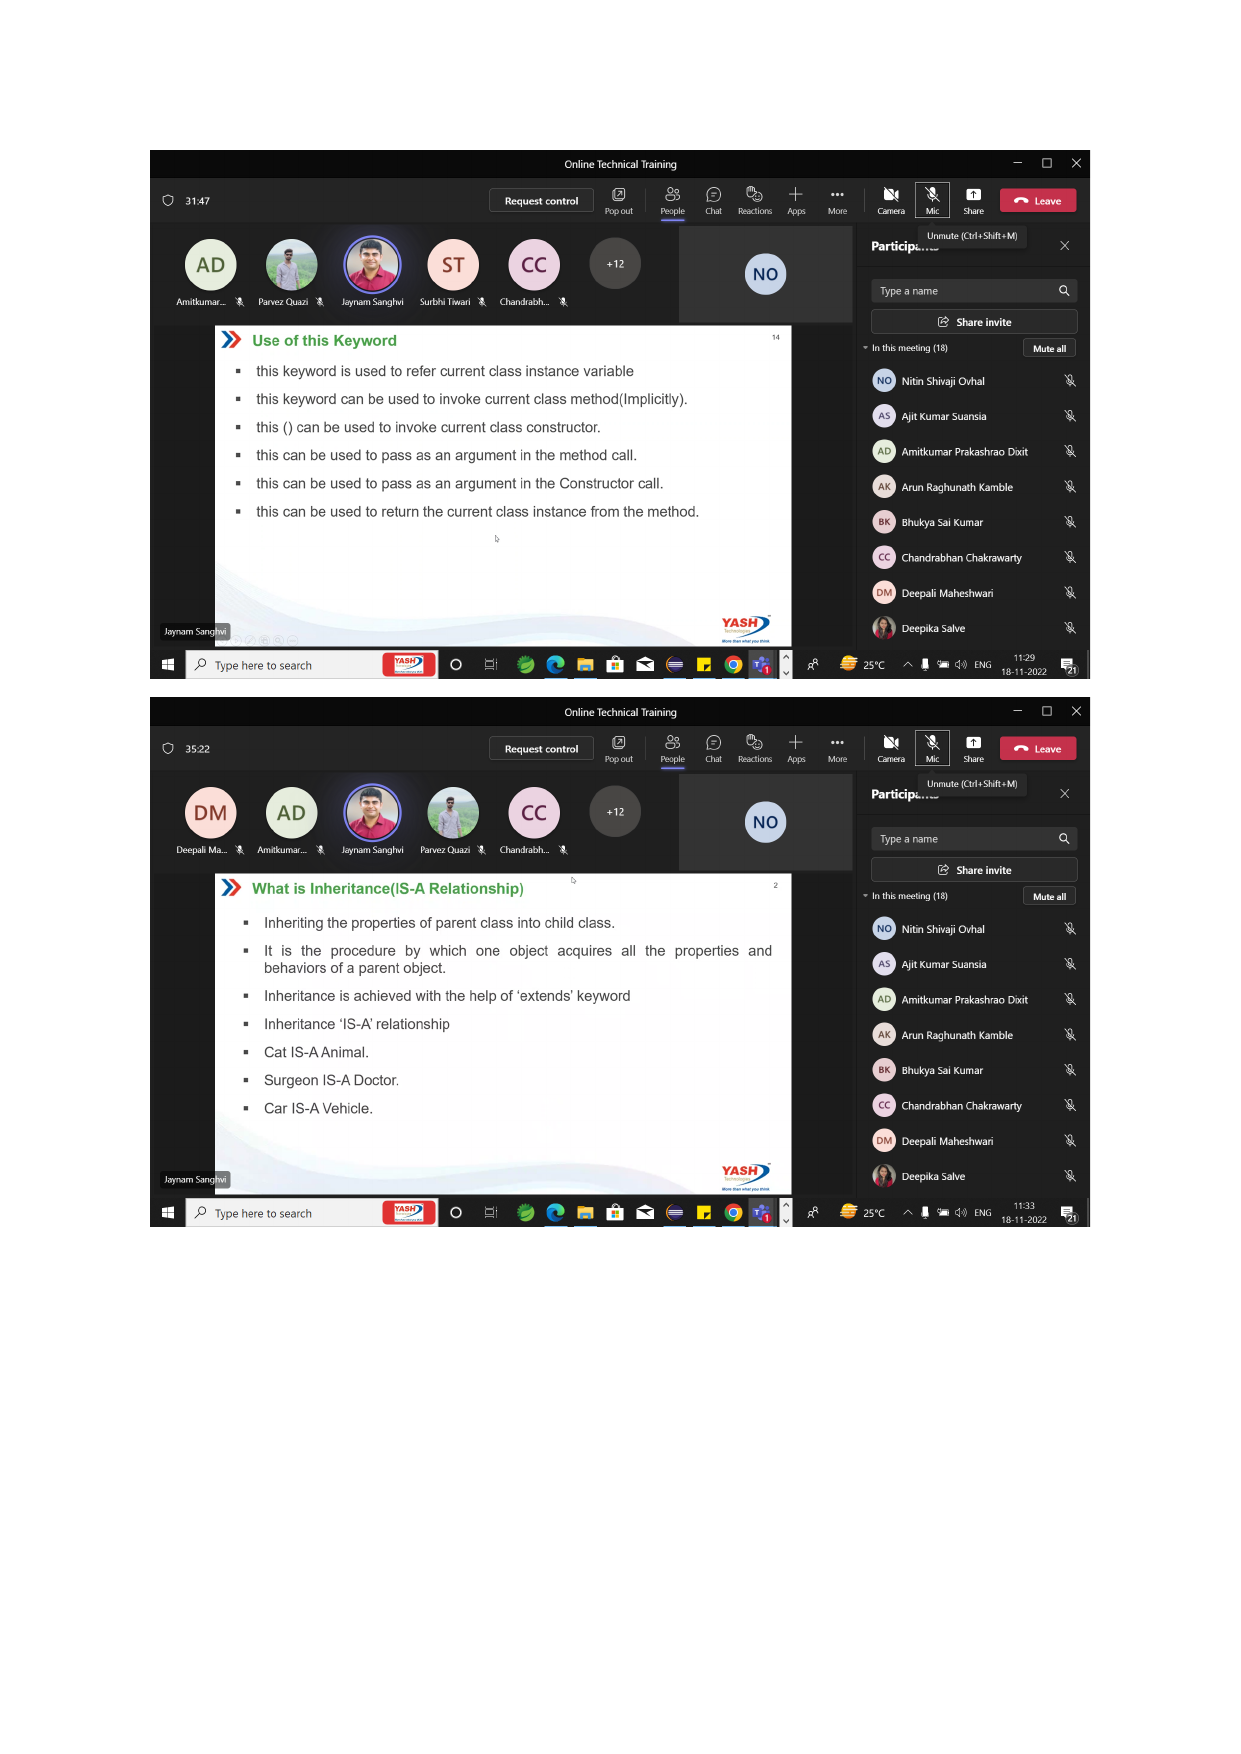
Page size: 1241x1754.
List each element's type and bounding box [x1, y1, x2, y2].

picture [150, 697, 1091, 1227]
picture [150, 150, 1091, 679]
